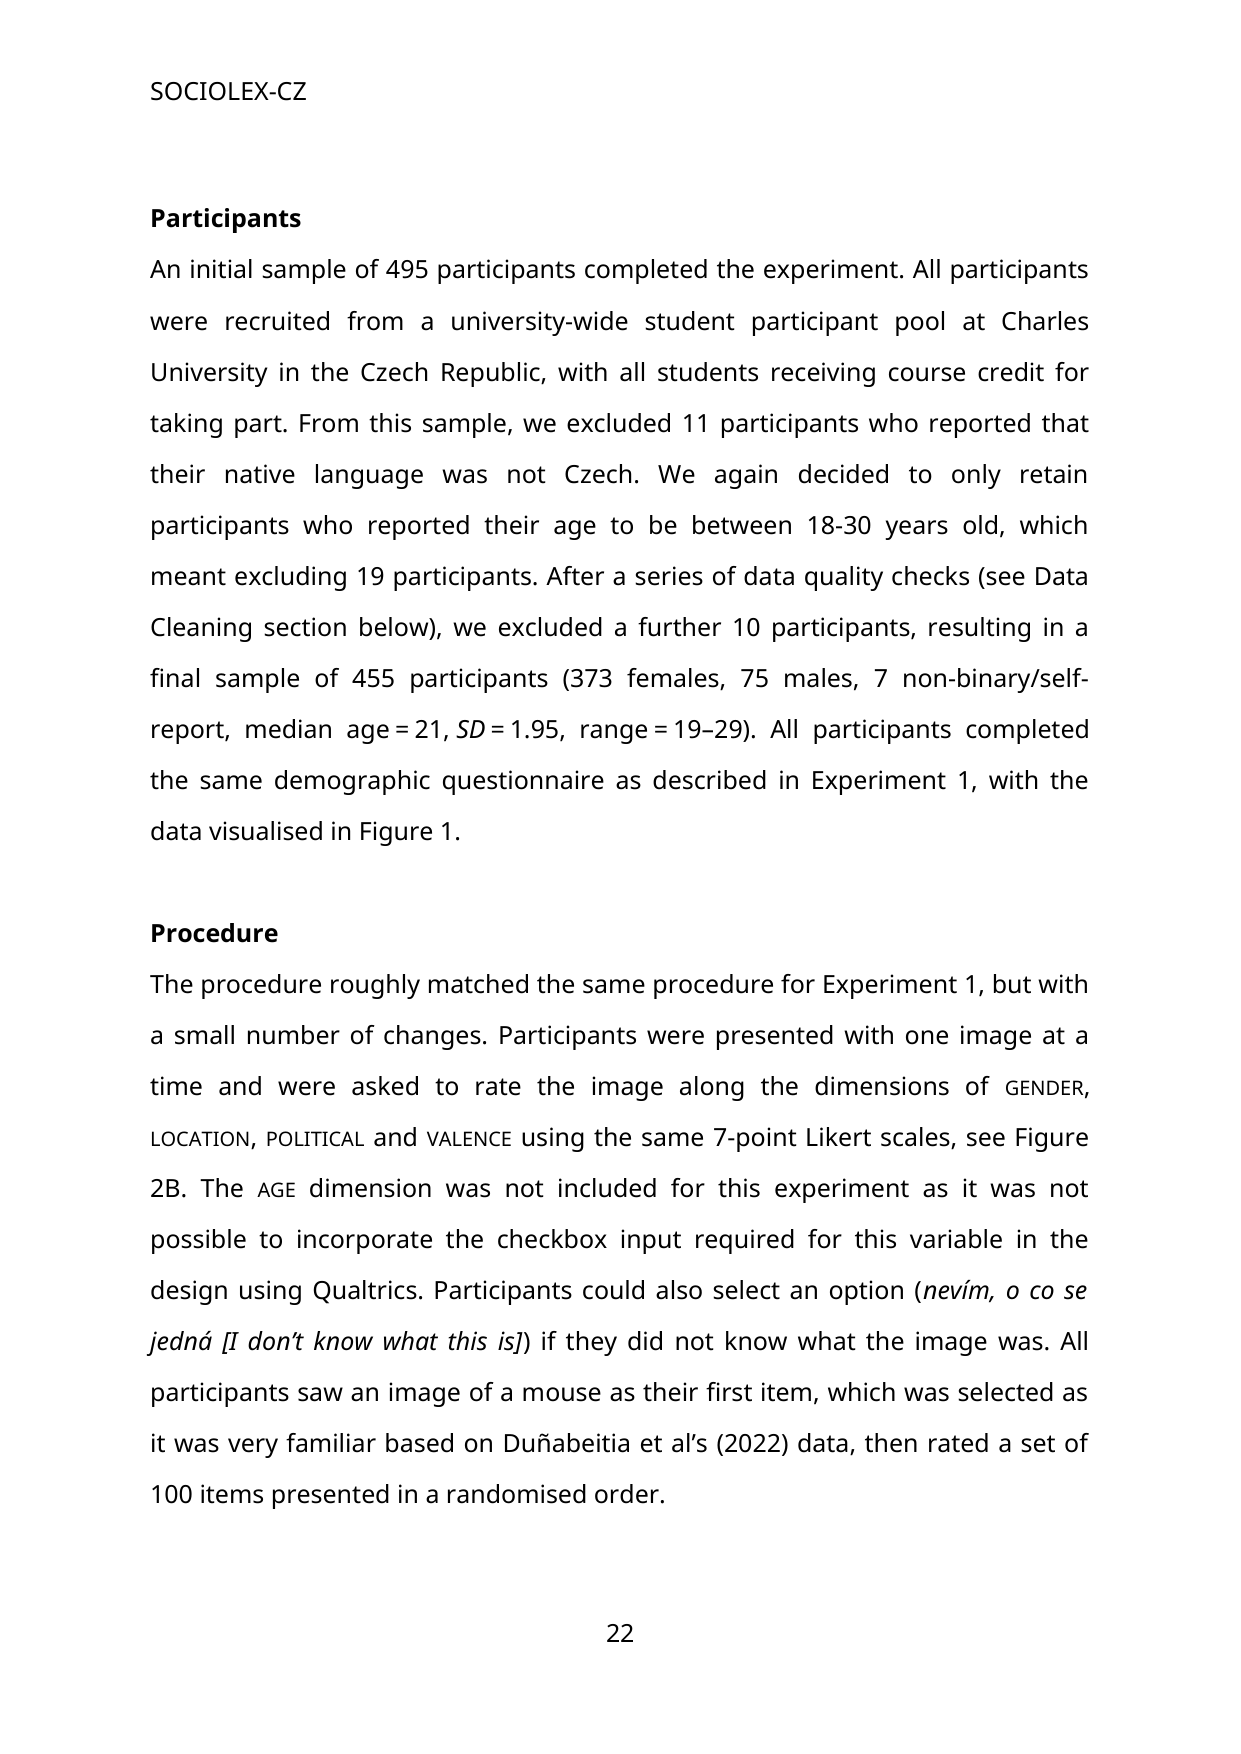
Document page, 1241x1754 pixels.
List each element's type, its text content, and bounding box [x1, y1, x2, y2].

text The procedure roughly matched the same procedure for Experiment 1, but with a small number of changes. Participants were presented with one image at a time and were asked to rate the image along the dimensions of gender, location, political and valence using the same 7-point Likert scales, see Figure 2B. The age dimension was not included for this experiment as it was not possible to incorporate the checkbox input required for this variable in the design using Qualtrics. Participants could also select an option (nevím, o co se jedná [I don’t know what this is]) if they did not know what the image was. All participants saw an image of a mouse as their first item, which was selected as it was very familiar based on Duñabeitia et al’s (2022) data, then rated a set of 100 items presented in a randomised order. [150, 967, 1090, 1511]
text Procedure [150, 916, 1090, 950]
text An initial sample of 495 participants completed the experiment. All participants were recruited from a university-wide student participant pool at Charles University in the Czech Republic, with all students receiving course credit for taking part. From this sample, we excluded 11 participants who reported that their native language was not Czech. We again decided to only retain participants who reported their age to be between 18-30 years old, which meant excluding 19 participants. After a series of data quality checks (see Data Cleaning section below), we excluded a further 10 participants, resulting in a final sample of 455 participants (373 females, 75 males, 7 non-binary/self-report, median age = 21, SD = 1.95, range = 19–29). All participants completed the same demographic questionnaire as described in Experiment 1, with the data visualised in Figure 1. [150, 252, 1090, 848]
text Participants [150, 201, 1090, 235]
